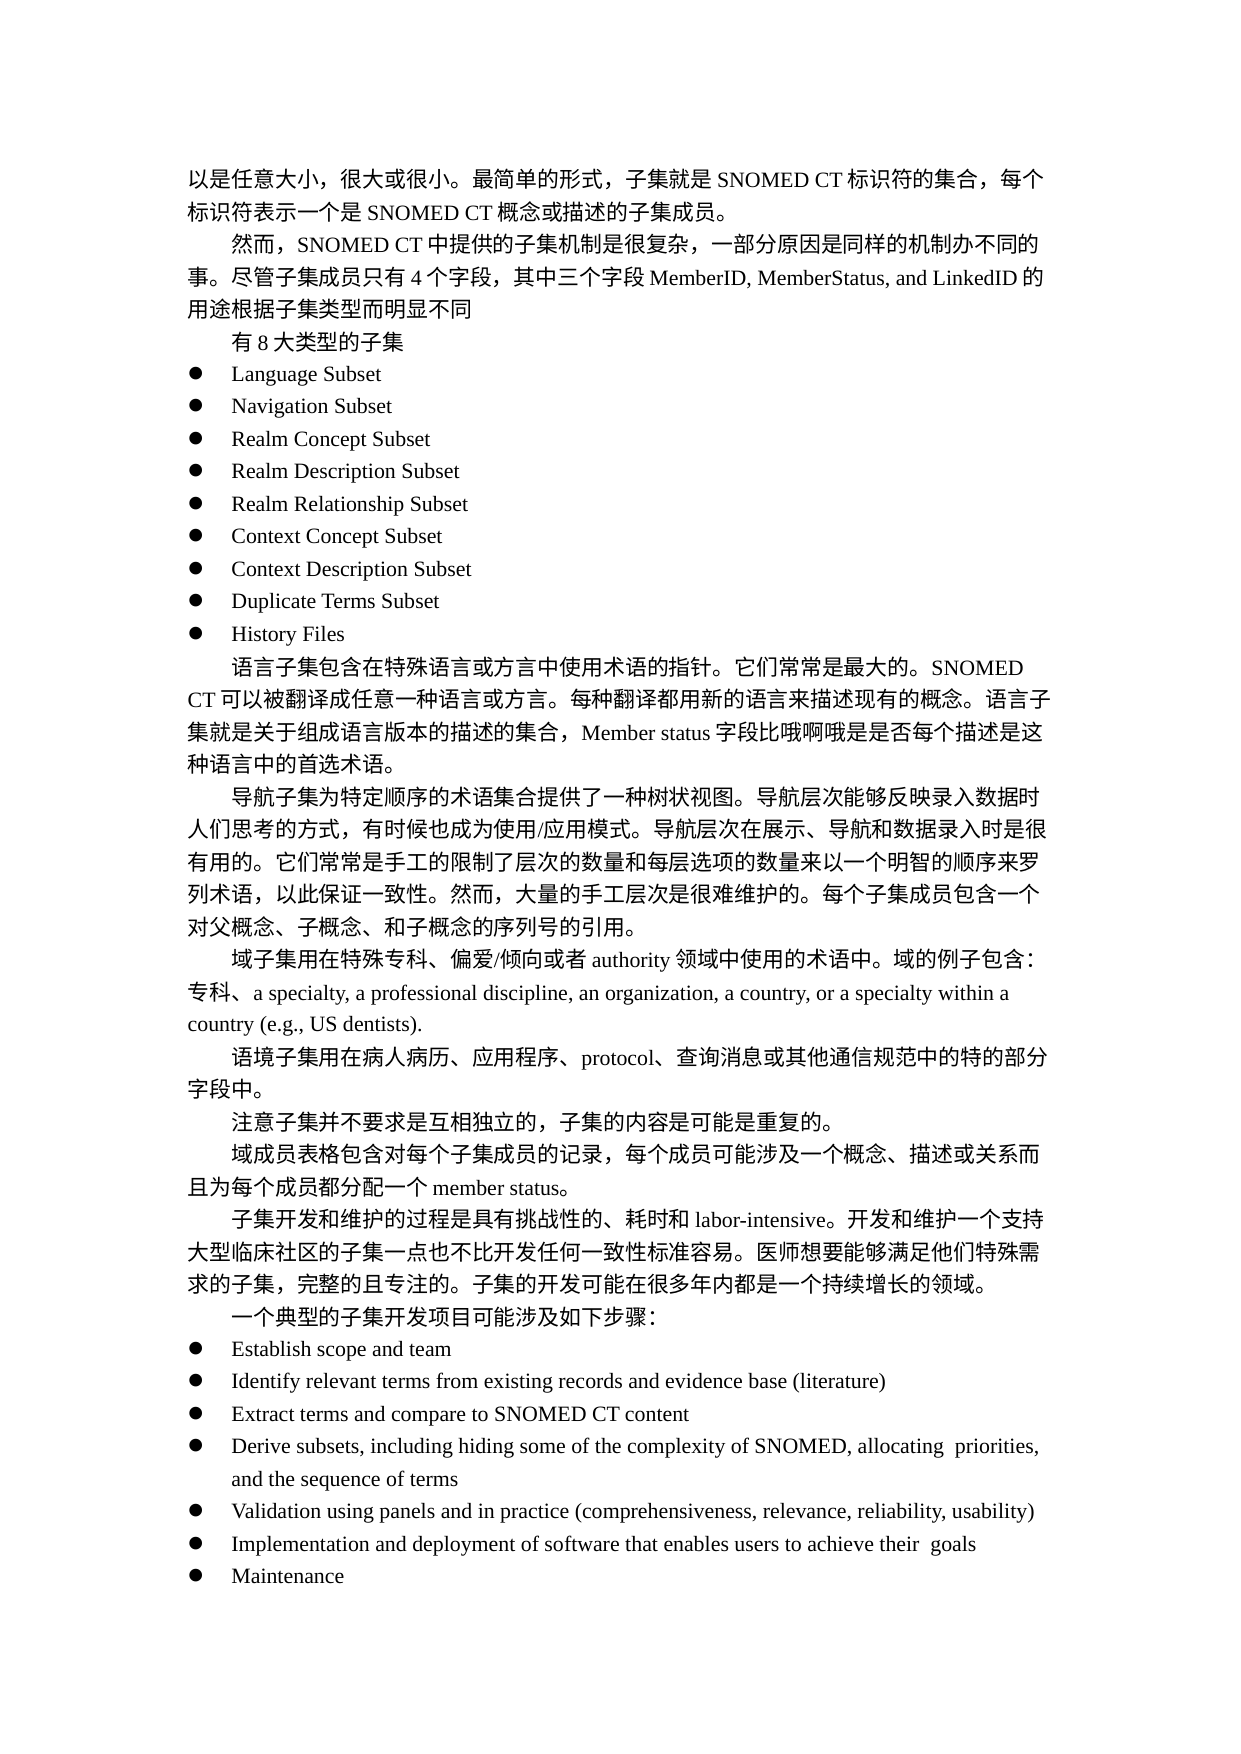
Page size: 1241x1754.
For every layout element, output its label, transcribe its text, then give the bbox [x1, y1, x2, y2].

list Maintenance [187, 1559, 1053, 1592]
list Extract terms and compare to SNOMED CT content [187, 1397, 1053, 1429]
list Duplicate Terms Subset [187, 584, 1053, 617]
list Realm Concept Subset [187, 422, 1053, 454]
text 一个典型的子集开发项目可能涉及如下步骤： [187, 1299, 1053, 1332]
text 语言子集包含在特殊语言或方言中使用术语的指针。它们常常是最大的。SNOMED CT可以被翻译成任意一种语言或方言。每种翻译都用新的语言来描述现有的概念。语言子集就是关于组成语言版本的描述的集合，Member status字段比哦啊哦是是否每个描述是这种语言中的首选术语。 [187, 649, 1053, 779]
list Context Concept Subset [187, 519, 1053, 552]
list History Files [187, 617, 1053, 649]
list Establish scope and team [187, 1332, 1053, 1364]
list Identify relevant terms from existing records and evidence base (literature) [187, 1364, 1053, 1397]
text 注意子集并不要求是互相独立的，子集的内容是可能是重复的。 [187, 1104, 1053, 1137]
list Realm Description Subset [187, 454, 1053, 487]
list Implementation and deployment of software that enables users to achieve their goals [187, 1527, 1053, 1559]
text 子集开发和维护的过程是具有挑战性的、耗时和labor-intensive。开发和维护一个支持大型临床社区的子集一点也不比开发任何一致性标准容易。医师想要能够满足他们特殊需求的子集，完整的且专注的。子集的开发可能在很多年内都是一个持续增长的领域。 [187, 1202, 1053, 1299]
list Context Description Subset [187, 552, 1053, 584]
text 导航子集为特定顺序的术语集合提供了一种树状视图。导航层次能够反映录入数据时人们思考的方式，有时候也成为使用/应用模式。导航层次在展示、导航和数据录入时是很有用的。它们常常是手工的限制了层次的数量和每层选项的数量来以一个明智的顺序来罗列术语，以此保证一致性。然而，大量的手工层次是很难维护的。每个子集成员包含一个对父概念、子概念、和子概念的序列号的引用。 [187, 779, 1053, 942]
list Navigation Subset [187, 389, 1053, 422]
list Language Subset [187, 357, 1053, 389]
list Validation using panels and in practice (comprehensiveness, relevance, reliability, usability) [187, 1494, 1053, 1527]
text 然而，SNOMED CT中提供的子集机制是很复杂，一部分原因是同样的机制办不同的事。尽管子集成员只有4个字段，其中三个字段MemberID, MemberStatus, and LinkedID的用途根据子集类型而明显不同 [187, 227, 1053, 324]
text 域成员表格包含对每个子集成员的记录，每个成员可能涉及一个概念、描述或关系而且为每个成员都分配一个member status。 [187, 1137, 1053, 1202]
text 语境子集用在病人病历、应用程序、protocol、查询消息或其他通信规范中的特的部分字段中。 [187, 1039, 1053, 1104]
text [187, 162, 1053, 227]
list Realm Relationship Subset [187, 487, 1053, 519]
list Derive subsets, including hiding some of the complexity of SNOMED, allocating priorities, and the sequence of terms [187, 1429, 1053, 1494]
text 有8大类型的子集 [187, 324, 1053, 357]
text 域子集用在特殊专科、偏爱/倾向或者authority领域中使用的术语中。域的例子包含：专科、a specialty, a professional discipline, an organization, a country, or a specialty within a country (e.g., US dentists). [187, 942, 1053, 1039]
